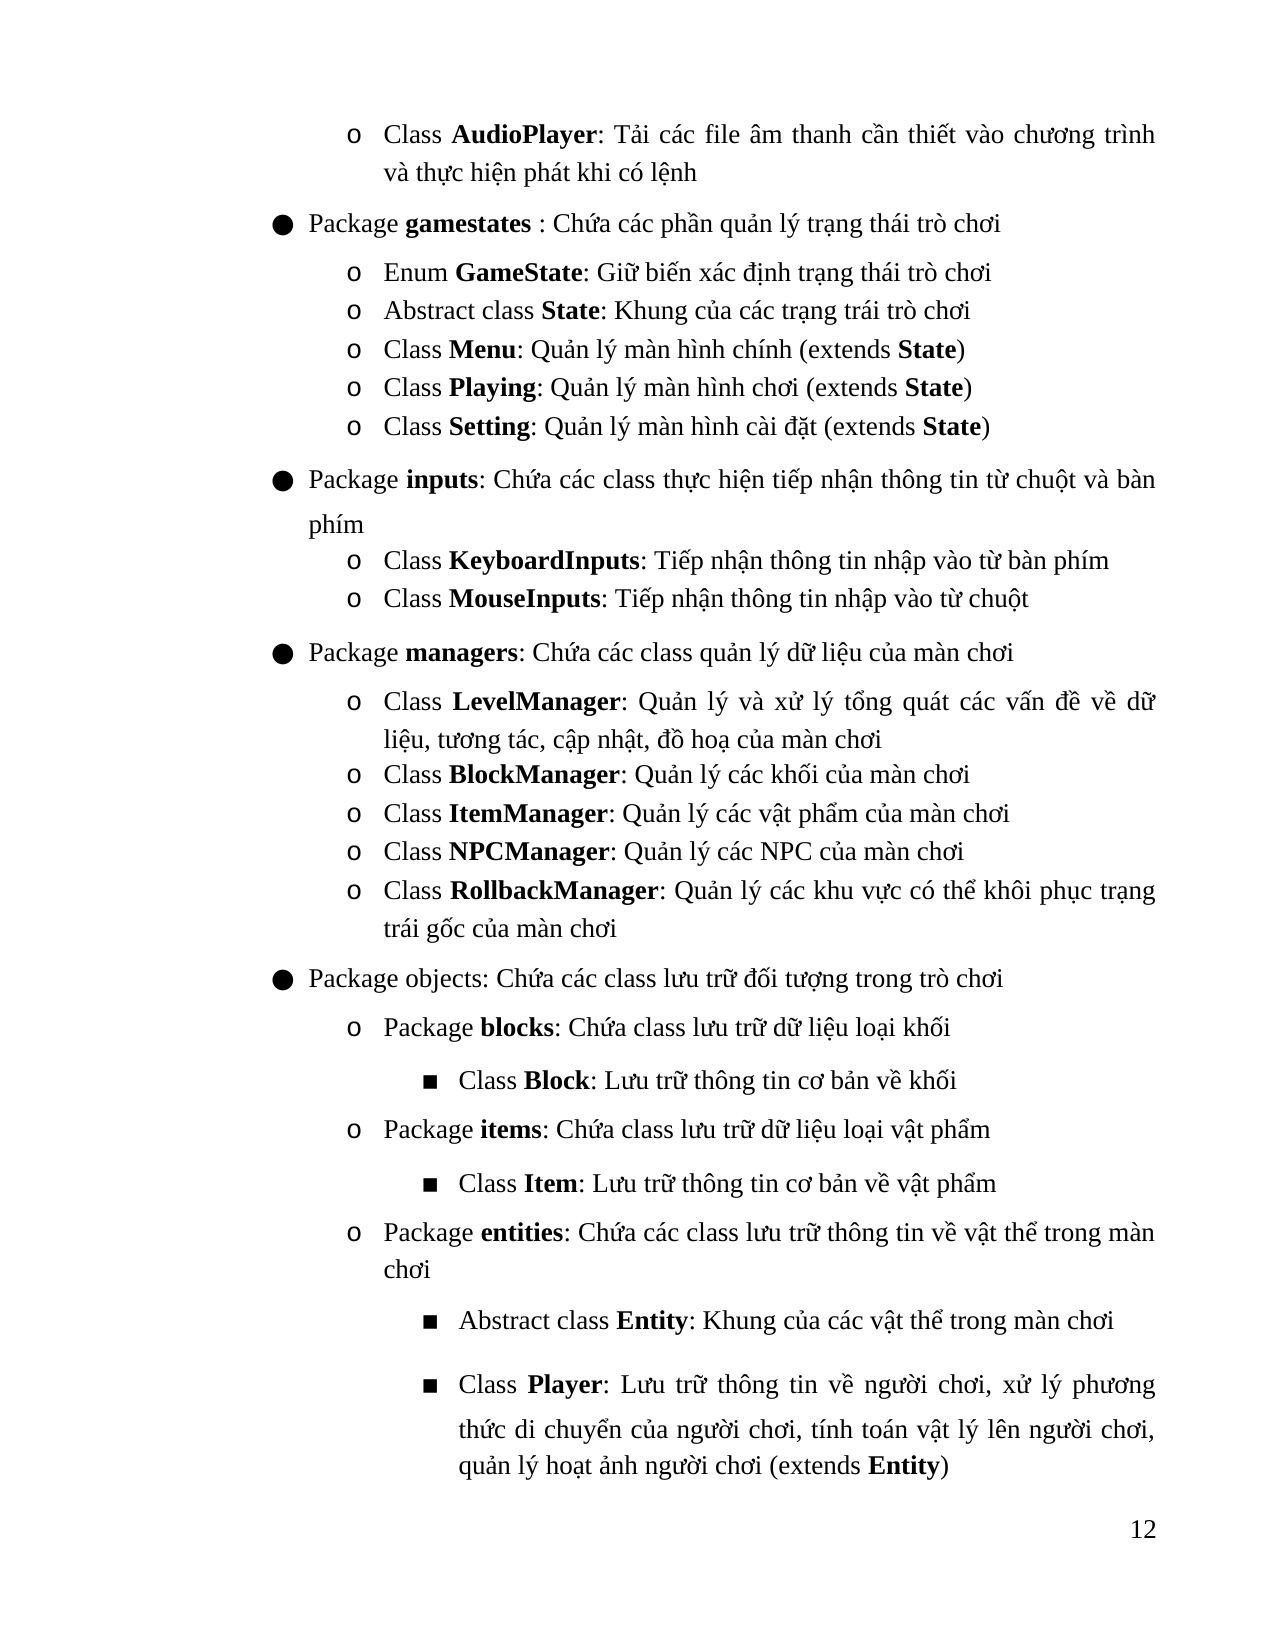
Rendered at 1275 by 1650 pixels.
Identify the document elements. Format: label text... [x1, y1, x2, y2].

list Class LevelManager: Quản lý và xử lý tổng quát các vấn đề về dữ liệu, tương tác, cập nhật, đồ hoạ của màn chơi [346, 685, 1156, 754]
list Package entities: Chứa các class lưu trữ thông tin về vật thể trong màn chơi [346, 1216, 1156, 1285]
list Package managers: Chứa các class quản lý dữ liệu của màn chơi [271, 621, 1156, 676]
list Class Item: Lưu trữ thông tin cơ bản về vật phẩm [421, 1152, 1156, 1207]
list Class RollbackManager: Quản lý các khu vực có thể khôi phục trạng trái gốc của màn chơi [346, 874, 1156, 943]
list Package blocks: Chứa class lưu trữ dữ liệu loại khối [346, 1011, 1156, 1045]
list Class Playing: Quản lý màn hình chơi (extends State) [346, 371, 1156, 405]
list Abstract class Entity: Khung của các vật thể trong màn chơi [421, 1289, 1156, 1345]
list Class KeyboardInputs: Tiếp nhận thông tin nhập vào từ bàn phím [346, 544, 1156, 577]
list Class ItemManager: Quản lý các vật phẩm của màn chơi [346, 797, 1156, 830]
list Class Menu: Quản lý màn hình chính (extends State) [346, 333, 1156, 366]
list Class BlockManager: Quản lý các khối của màn chơi [346, 758, 1156, 792]
list Class MouseInputs: Tiếp nhận thông tin nhập vào từ chuột [346, 582, 1156, 616]
list Class Block: Lưu trữ thông tin cơ bản về khối [421, 1050, 1156, 1105]
list Class Player: Lưu trữ thông tin về người chơi, xử lý phương thức di chuyển của người chơi, tính toán vật lý lên người chơi, quản lý hoạt ảnh người chơi (extends Entity) [421, 1353, 1156, 1480]
list Enum GameState: Giữ biến xác định trạng thái trò chơi [346, 256, 1156, 289]
list Class NPCManager: Quản lý các NPC của màn chơi [346, 835, 1156, 869]
list Package inputs: Chứa các class thực hiện tiếp nhận thông tin từ chuột và bàn phím [271, 448, 1156, 539]
list Package gamestates : Chứa các phần quản lý trạng thái trò chơi [271, 192, 1156, 248]
list Package objects: Chứa các class lưu trữ đối tượng trong trò chơi [271, 947, 1156, 1003]
list Abstract class State: Khung của các trạng trái trò chơi [346, 294, 1156, 328]
list Class AudioPlayer: Tải các file âm thanh cần thiết vào chương trình và thực hiện phát khi có lệnh [346, 118, 1156, 188]
list Class Setting: Quản lý màn hình cài đặt (extends State) [346, 410, 1156, 443]
list Package items: Chứa class lưu trữ dữ liệu loại vật phẩm [346, 1113, 1156, 1147]
